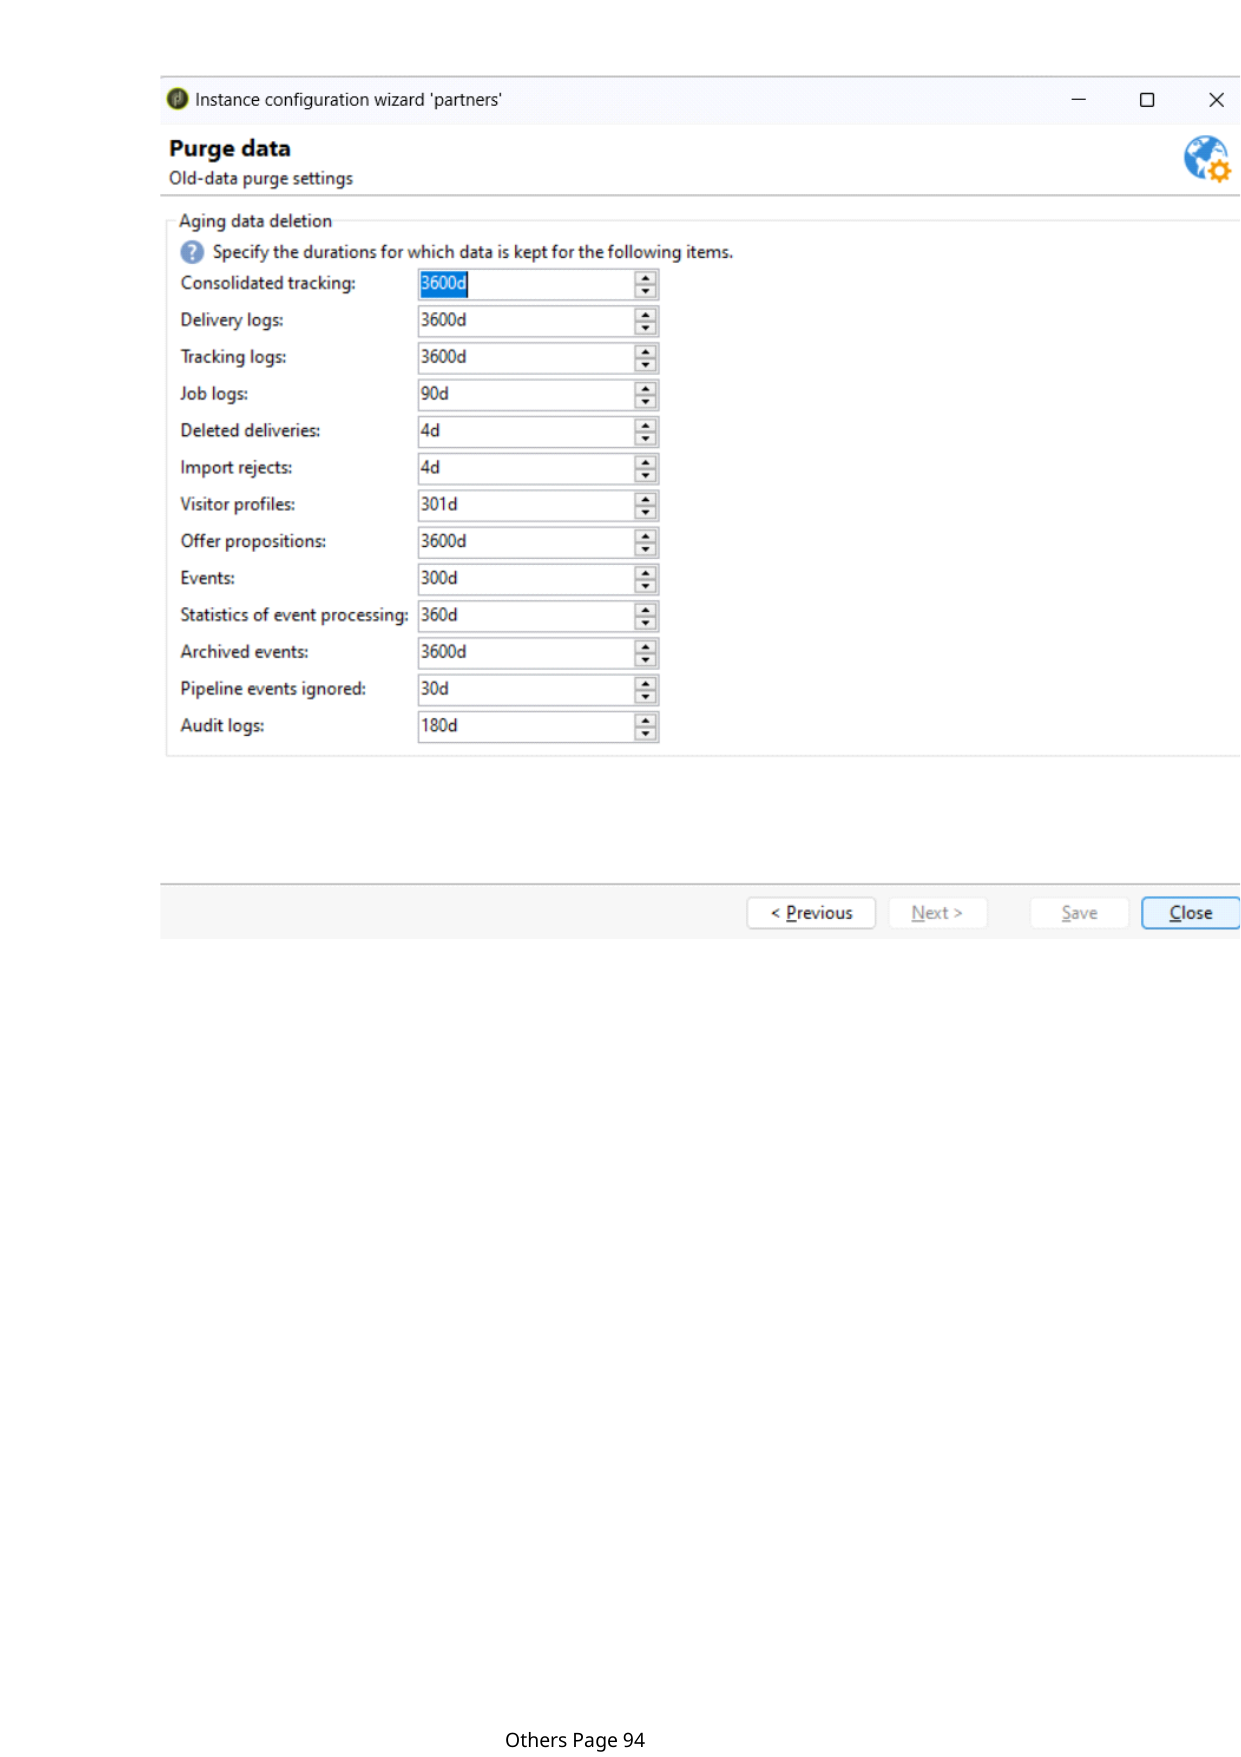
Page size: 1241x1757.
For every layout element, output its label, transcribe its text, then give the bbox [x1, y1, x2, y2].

text Others Page 94 [141, 1730, 645, 1752]
picture [160, 75, 1241, 939]
